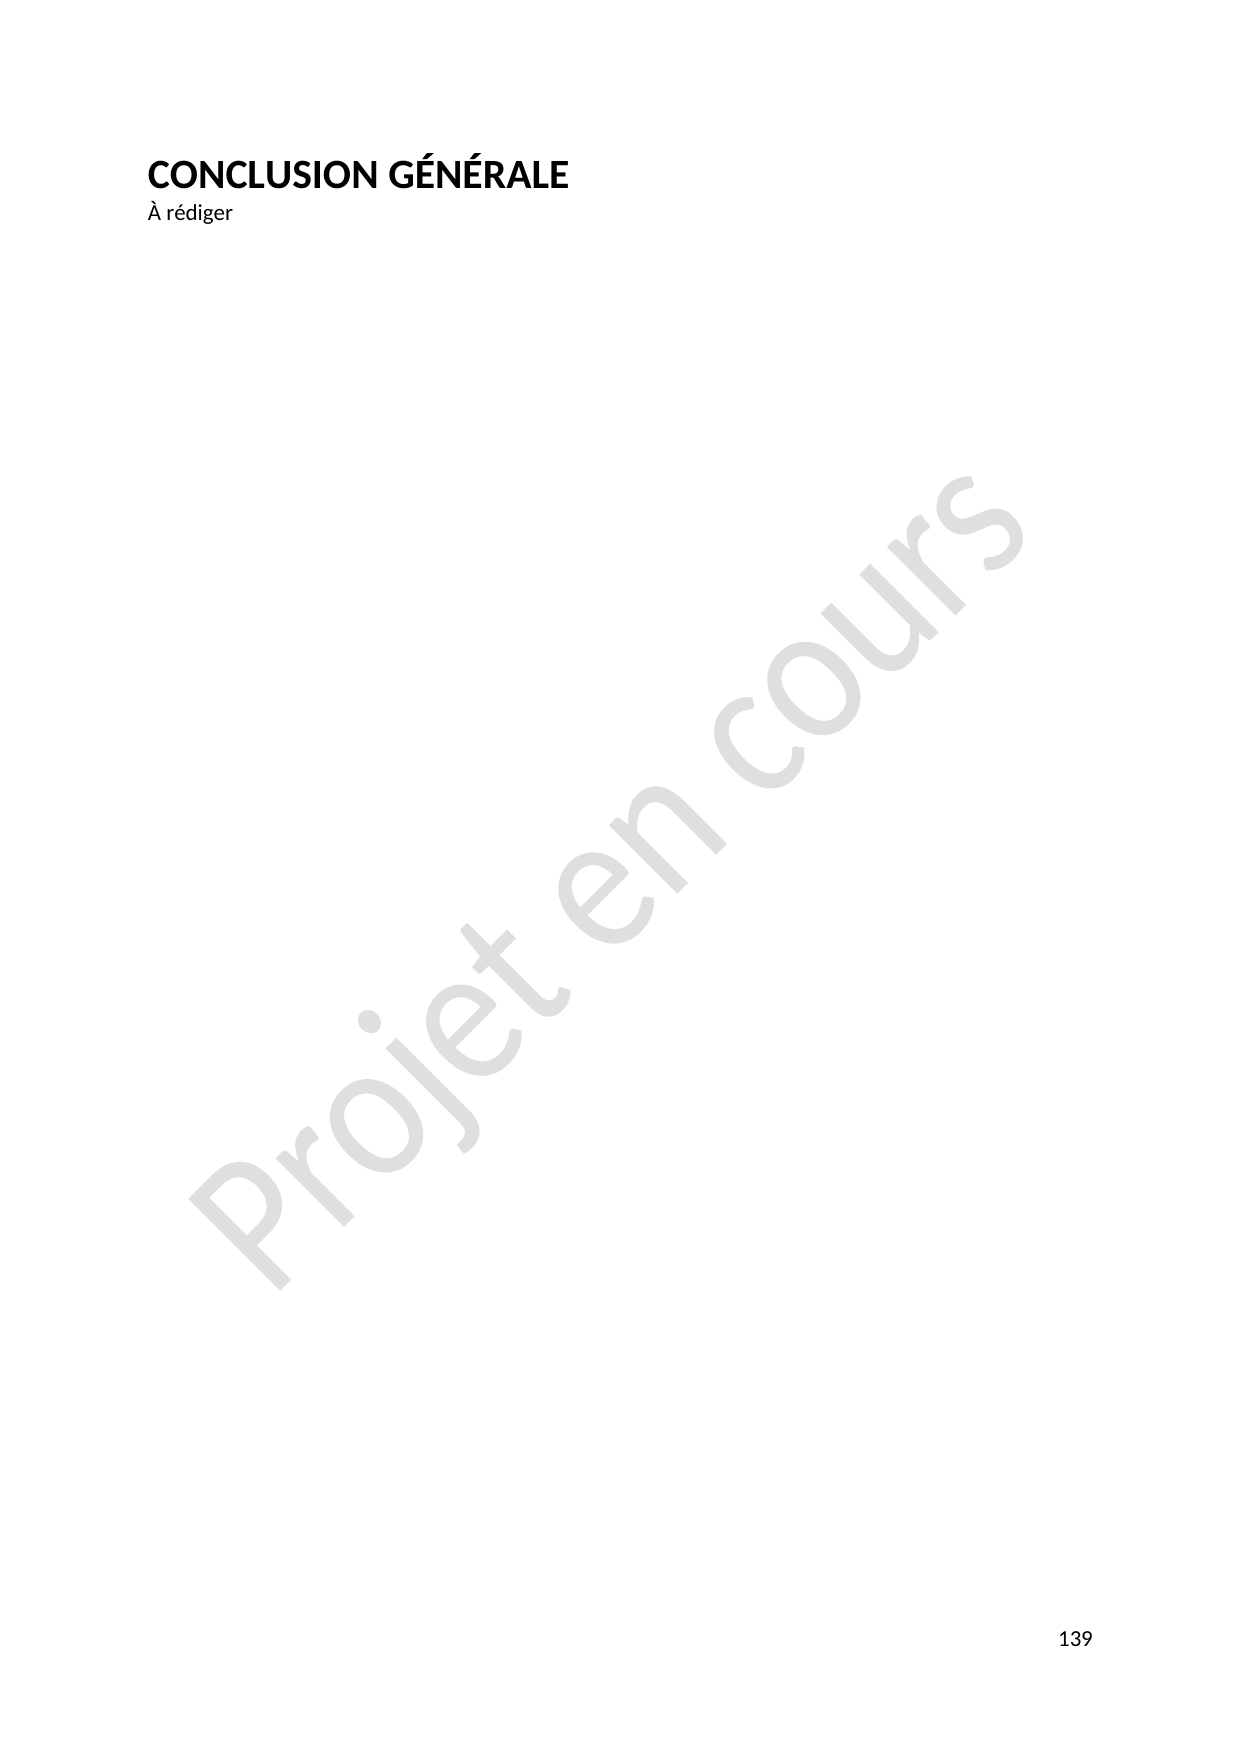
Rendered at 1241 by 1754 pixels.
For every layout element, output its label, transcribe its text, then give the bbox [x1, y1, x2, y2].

text À rédiger [148, 198, 1093, 226]
subtitle Conclusion générale [148, 148, 1093, 198]
